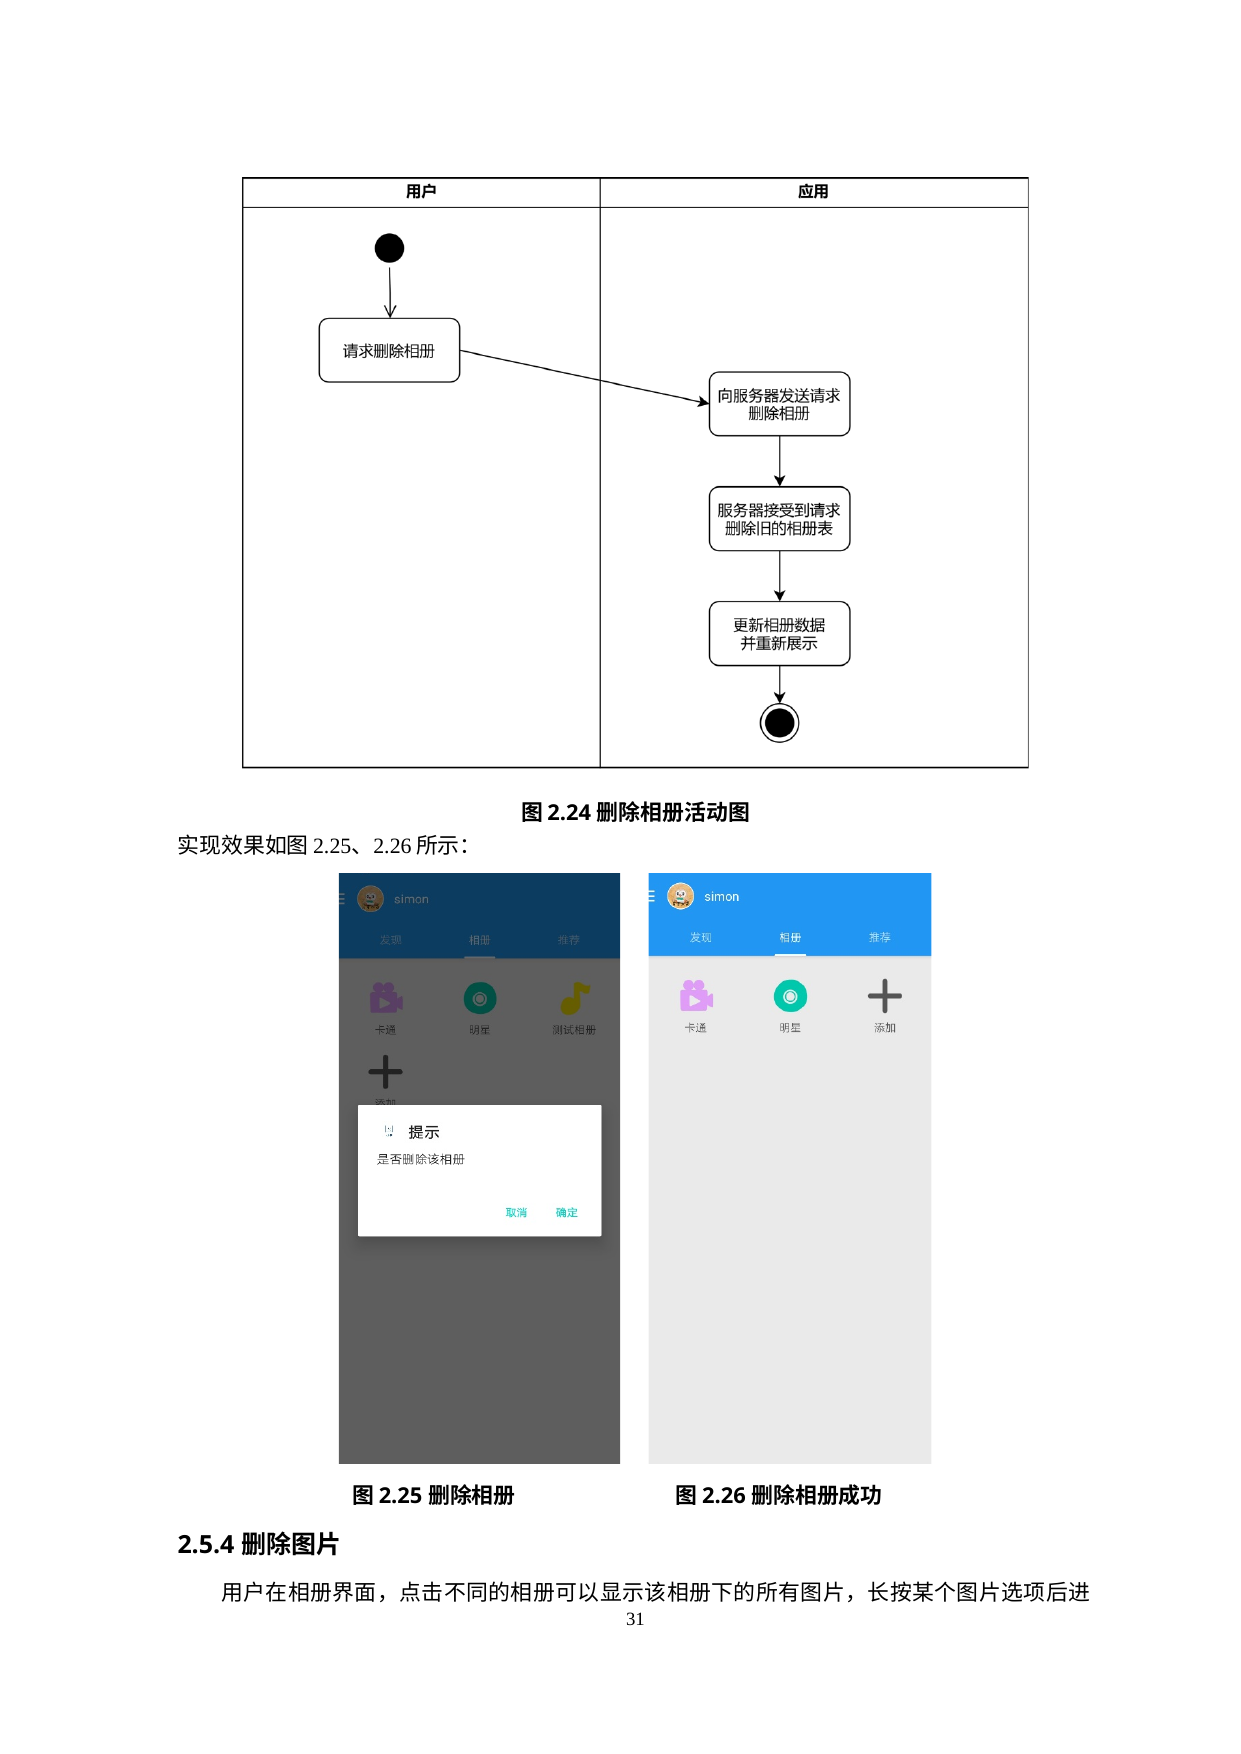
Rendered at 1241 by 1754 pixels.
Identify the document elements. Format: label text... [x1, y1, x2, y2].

picture [338, 873, 621, 1464]
text 图2.24 删除相册活动图 [177, 795, 1093, 827]
subtitle 2.5.4 删除图片 [177, 1510, 1093, 1575]
text 图2.25 删除相册 图2.26 删除相册成功 [177, 1477, 1093, 1510]
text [177, 1575, 1093, 1607]
picture [648, 873, 932, 1464]
text 实现效果如图2.25、2.26所示： [177, 827, 1093, 860]
picture [241, 177, 1029, 788]
